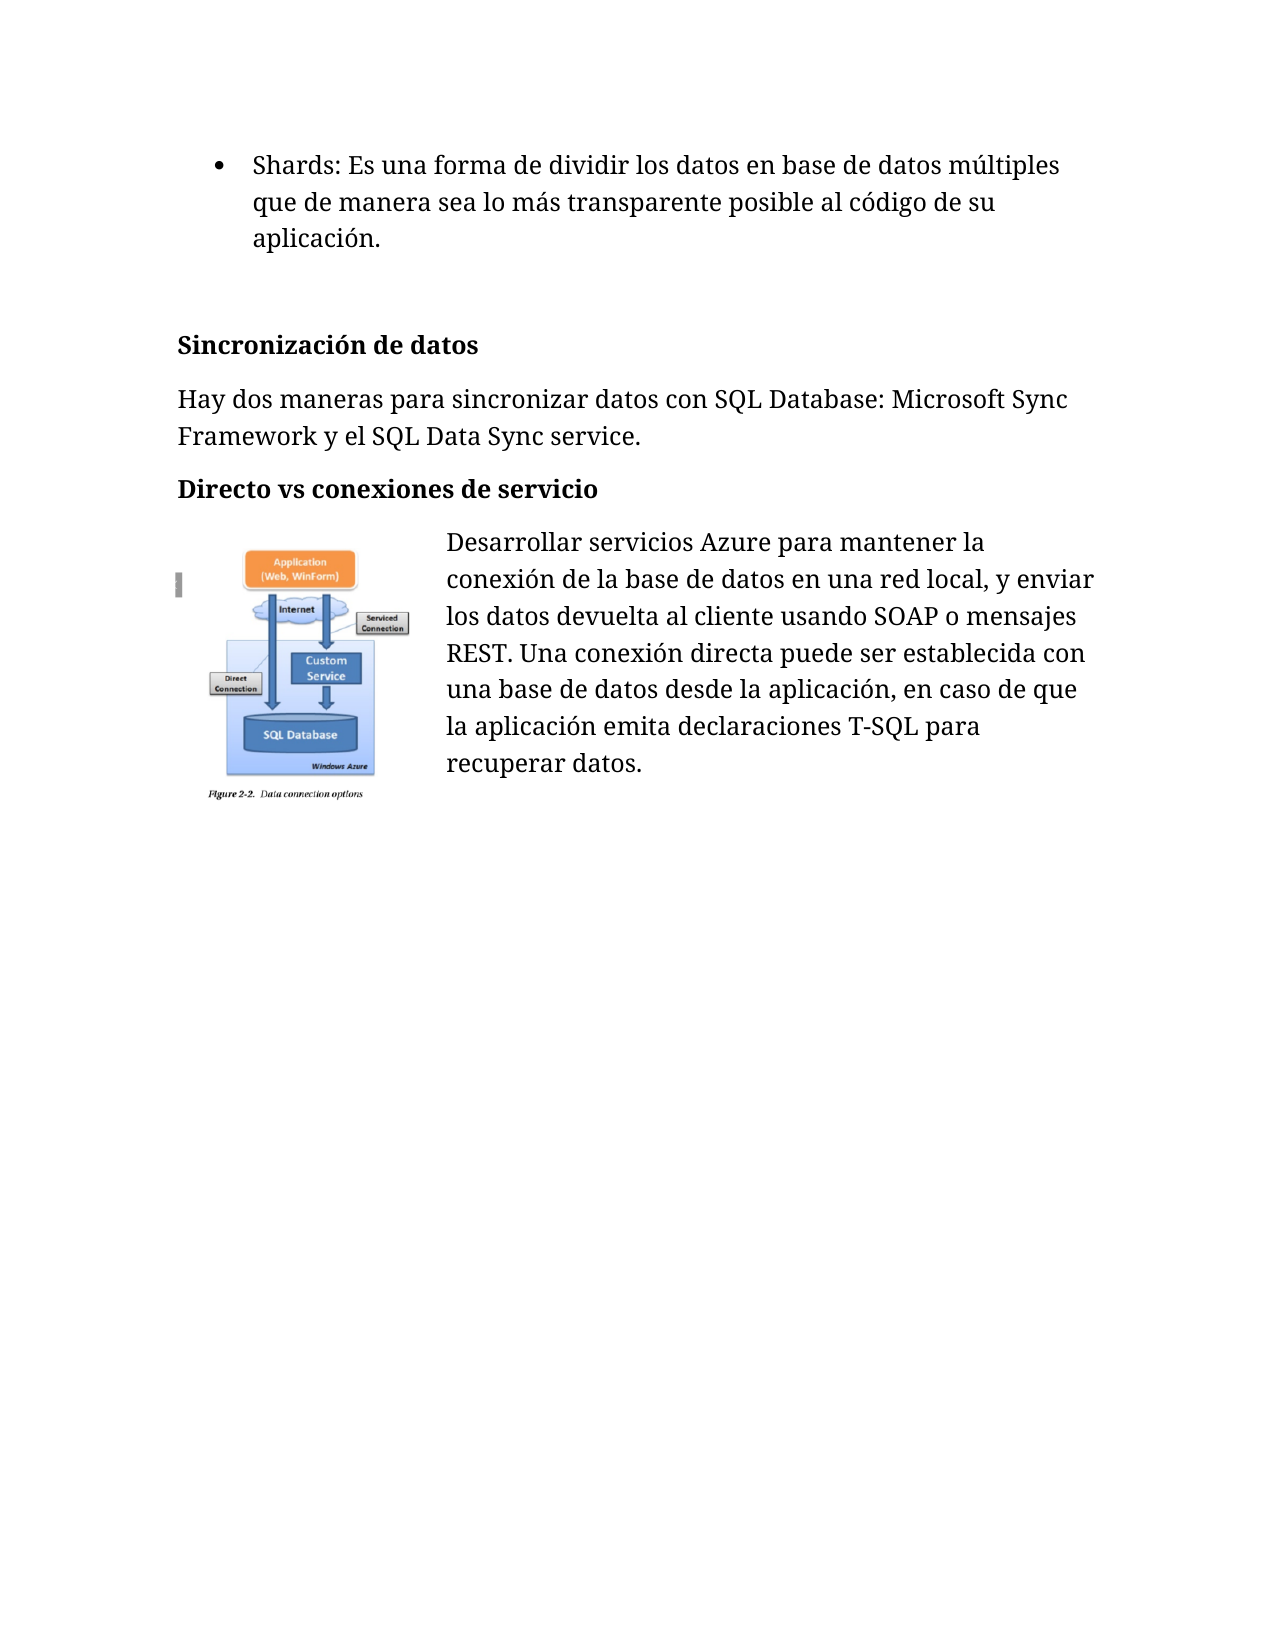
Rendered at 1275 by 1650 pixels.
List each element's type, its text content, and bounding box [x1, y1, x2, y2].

text Hay dos maneras para sincronizar datos con SQL Database: Microsoft Sync Framework y el SQL Data Sync service. [177, 381, 1098, 452]
picture [175, 539, 428, 814]
text Sincronización de datos [177, 328, 1098, 362]
text Directo vs conexiones de servicio [177, 472, 1098, 506]
list Shards: Es una forma de dividir los datos en base de datos múltiples que de manera sea lo más transparente posible al código de su aplicación. [215, 148, 1098, 255]
